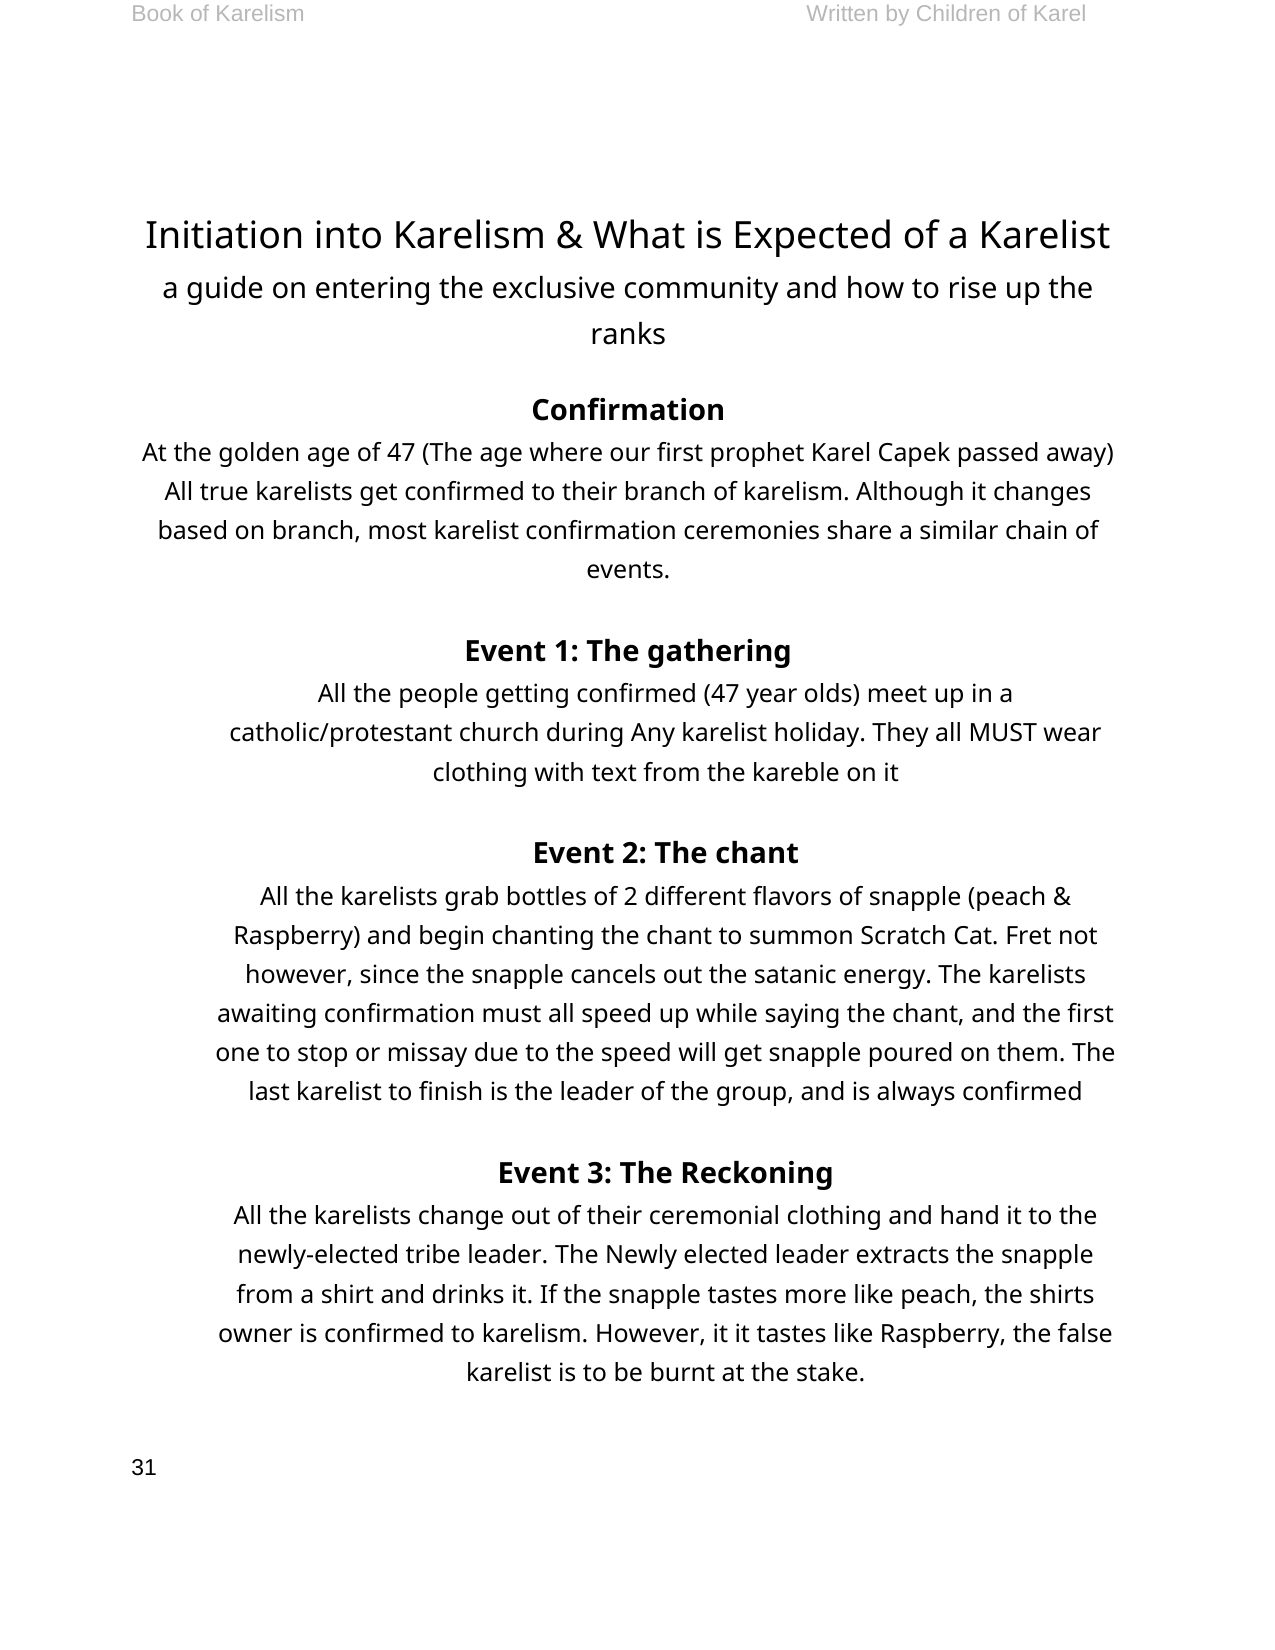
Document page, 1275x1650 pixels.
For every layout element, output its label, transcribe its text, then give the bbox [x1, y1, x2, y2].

text At the golden age of 47 (The age where our first prophet Karel Capek passed away) All true karelists get confirmed to their branch of karelism. Although it changes based on branch, most karelist confirmation ceremonies share a similar chain of events. [131, 434, 1125, 586]
text All the karelists change out of their ceremonial clothing and hand it to the newly-elected tribe leader. The Newly elected leader extracts the snapple from a shirt and drinks it. If the snapple tastes more like peach, the shirts owner is confirmed to karelism. However, it it tastes like Raspberry, the false karelist is to be burnt at the stake. [206, 1198, 1125, 1389]
text Initiation into Karelism & What is Expected of a Karelist [131, 209, 1125, 260]
text All the karelists grab bottles of 2 different flavors of snapple (peach & Raspberry) and begin chanting the chant to summon Scratch Cat. Fret not however, since the snapple cancels out the satanic energy. The karelists awaiting confirmation must all speed up while saying the chant, and the first one to stop or missay due to the speed will get snapple poured on them. The last karelist to finish is the leader of the group, and is always confirmed [206, 878, 1125, 1108]
text Event 3: The Reckoning [206, 1152, 1125, 1192]
text a guide on entering the exclusive community and how to rise up the ranks [131, 267, 1125, 353]
text Confirmation [131, 389, 1125, 428]
text All the people getting confirmed (47 year olds) meet up in a catholic/protestant church during Any karelist holiday. They all MUST wear clothing with text from the kareble on it [206, 676, 1125, 788]
text Event 2: The chant [206, 832, 1125, 872]
text Event 1: The gathering [131, 630, 1125, 670]
